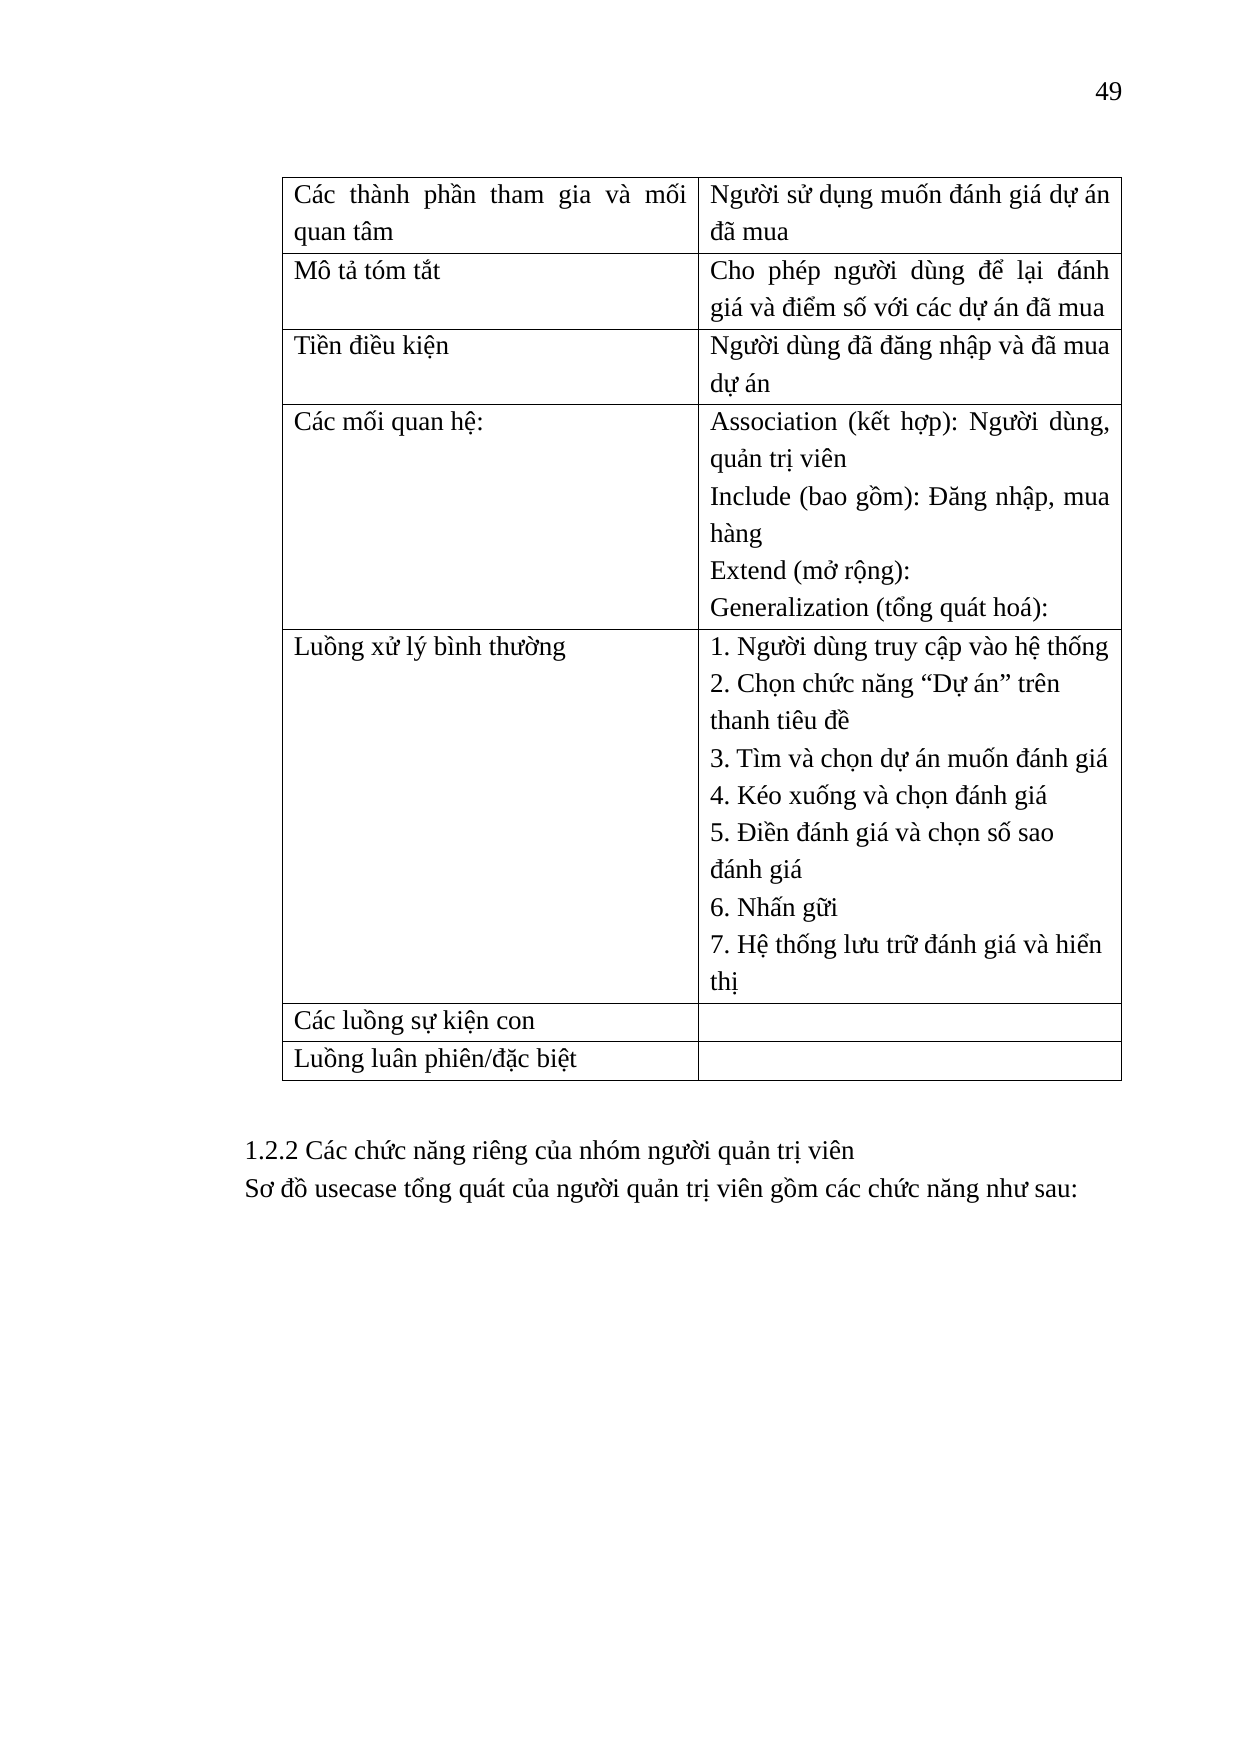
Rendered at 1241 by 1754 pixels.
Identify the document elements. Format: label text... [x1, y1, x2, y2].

table_cell Luồng luân phiên/đặc biệt [283, 1042, 698, 1079]
table_cell Mô tả tóm tắt [283, 254, 698, 328]
table_cell Các luồng sự kiện con [283, 1004, 698, 1041]
table_cell Tiền điều kiện [283, 330, 698, 404]
table_cell Luồng xử lý bình thường [283, 630, 698, 1003]
table_cell Người dùng đã đăng nhập và đã mua dự án [699, 330, 1121, 404]
text Sơ đồ usecase tổng quát của người quản trị viên gồm các chức năng như sau: [244, 1172, 1122, 1203]
table_cell Người sử dụng muốn đánh giá dự án đã mua [699, 178, 1121, 253]
table_cell Các thành phần tham gia và mối quan tâm [283, 178, 698, 253]
subtitle 1.2.2 Các chức năng riêng của nhóm người quản trị viên [244, 1134, 1122, 1166]
table_cell Association (kết hợp): Người dùng, quản trị viên Include (bao gồm): Đăng nhập, mua hàng Extend (mở rộng): Generalization (tổng quát hoá): [699, 405, 1121, 629]
table_cell 1. Người dùng truy cập vào hệ thống 2. Chọn chức năng “Dự án” trên thanh tiêu đề 3. Tìm và chọn dự án muốn đánh giá 4. Kéo xuống và chọn đánh giá 5. Điền đánh giá và chọn số sao đánh giá 6. Nhấn gữi 7. Hệ thống lưu trữ đánh giá và hiển thị [699, 630, 1121, 1003]
table_cell Cho phép người dùng để lại đánh giá và điểm số với các dự án đã mua [699, 254, 1121, 328]
table_cell [699, 1042, 1121, 1079]
table_cell Các mối quan hệ: [283, 405, 698, 629]
table_cell [699, 1004, 1121, 1041]
